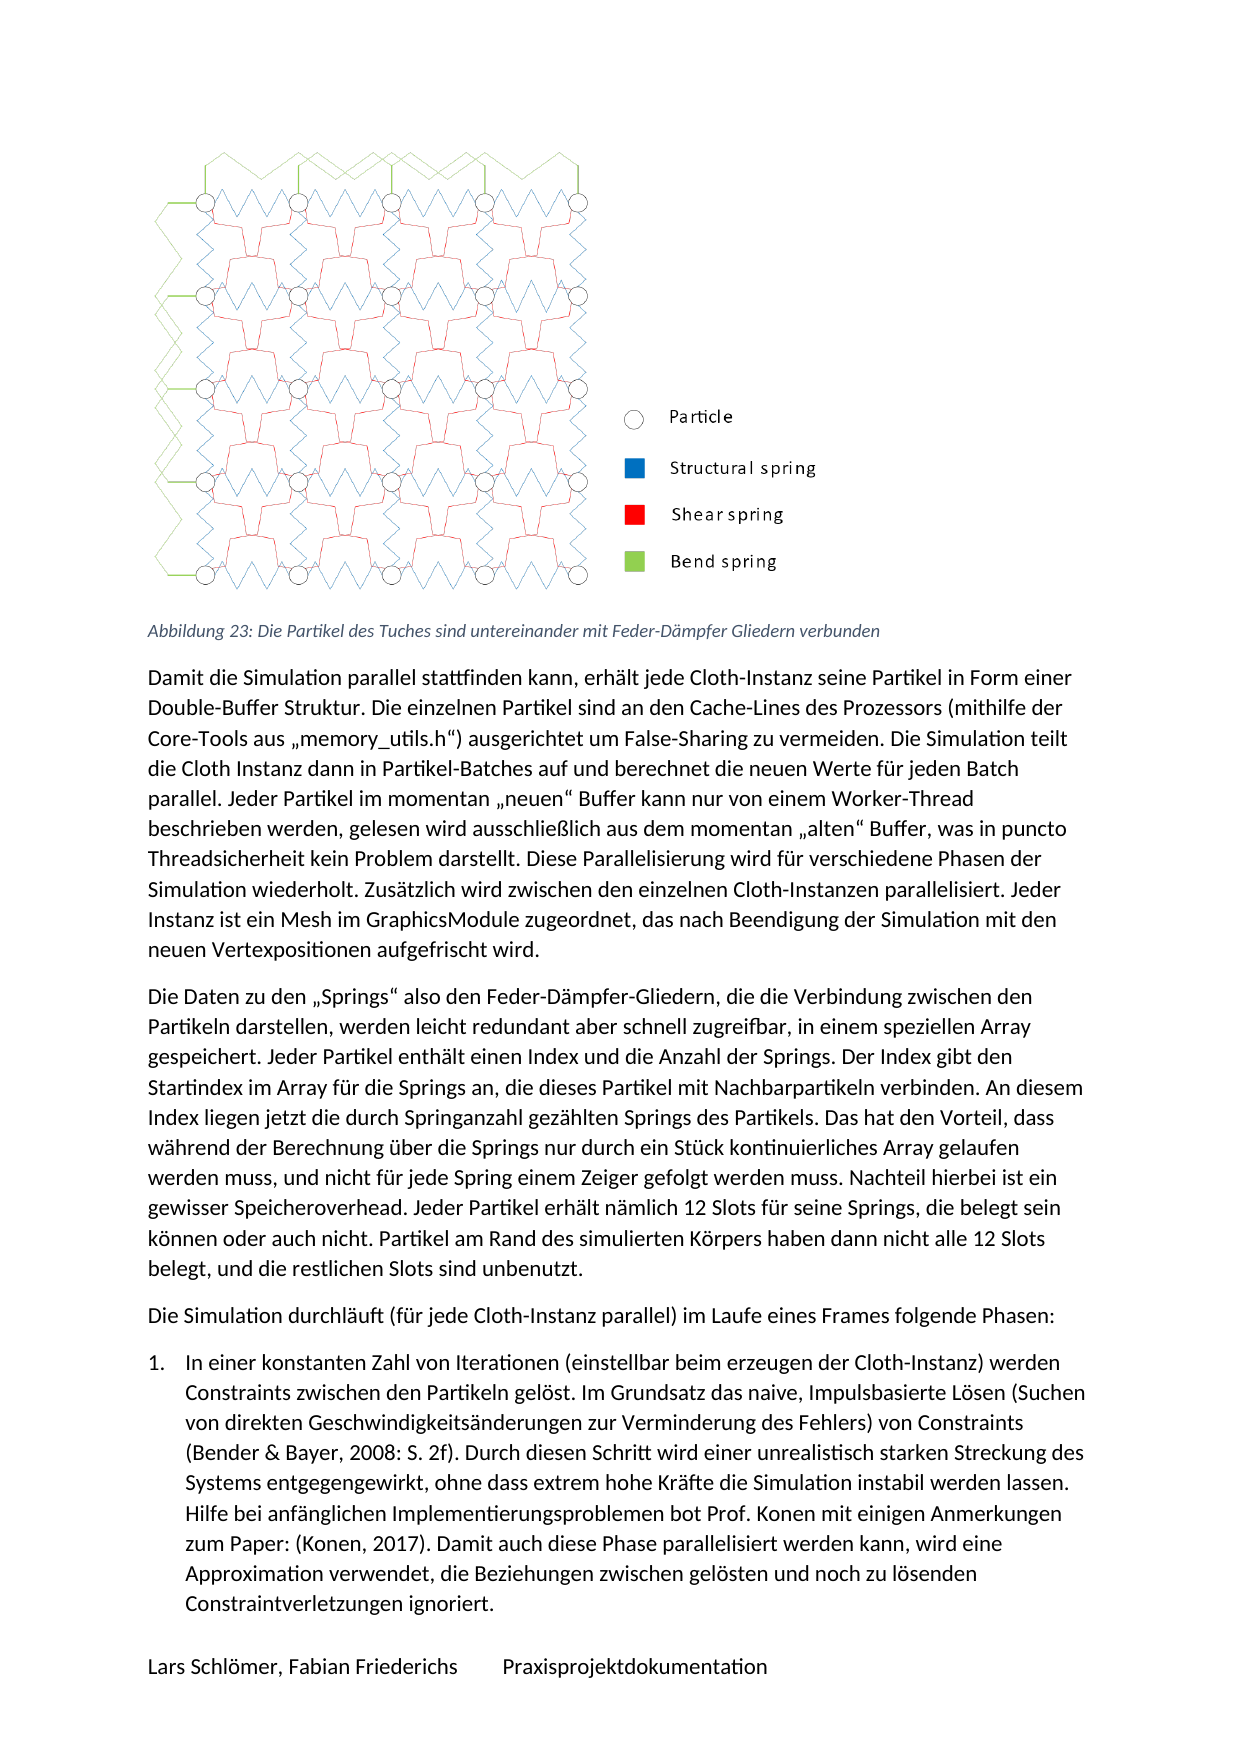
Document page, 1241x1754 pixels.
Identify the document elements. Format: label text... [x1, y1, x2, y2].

picture [147, 147, 823, 601]
text Die Daten zu den „Springs“ also den Feder-Dämpfer-Gliedern, die die Verbindung zwischen den Partikeln darstellen, werden leicht redundant aber schnell zugreifbar, in einem speziellen Array gespeichert. Jeder Partikel enthält einen Index und die Anzahl der Springs. Der Index gibt den Startindex im Array für die Springs an, die dieses Partikel mit Nachbarpartikeln verbinden. An diesem Index liegen jetzt die durch Springanzahl gezählten Springs des Partikels. Das hat den Vorteil, dass während der Berechnung über die Springs nur durch ein Stück kontinuierliches Array gelaufen werden muss, und nicht für jede Spring einem Zeiger gefolgt werden muss. Nachteil hierbei ist ein gewisser Speicheroverhead. Jeder Partikel erhält nämlich 12 Slots für seine Springs, die belegt sein können oder auch nicht. Partikel am Rand des simulierten Körpers haben dann nicht alle 12 Slots belegt, und die restlichen Slots sind unbenutzt. [148, 982, 1093, 1282]
text Damit die Simulation parallel stattfinden kann, erhält jede Cloth-Instanz seine Partikel in Form einer Double-Buffer Struktur. Die einzelnen Partikel sind an den Cache-Lines des Prozessors (mithilfe der Core-Tools aus „memory_utils.h“) ausgerichtet um False-Sharing zu vermeiden. Die Simulation teilt die Cloth Instanz dann in Partikel-Batches auf und berechnet die neuen Werte für jeden Batch parallel. Jeder Partikel im momentan „neuen“ Buffer kann nur von einem Worker-Thread beschrieben werden, gelesen wird ausschließlich aus dem momentan „alten“ Buffer, was in puncto Threadsicherheit kein Problem darstellt. Diese Parallelisierung wird für verschiedene Phasen der Simulation wiederholt. Zusätzlich wird zwischen den einzelnen Cloth-Instanzen parallelisiert. Jeder Instanz ist ein Mesh im GraphicsModule zugeordnet, das nach Beendigung der Simulation mit den neuen Vertexpositionen aufgefrischt wird. [148, 663, 1093, 963]
list In einer konstanten Zahl von Iterationen (einstellbar beim erzeugen der Cloth-Instanz) werden Constraints zwischen den Partikeln gelöst. Im Grundsatz das naive, Impulsbasierte Lösen (Suchen von direkten Geschwindigkeitsänderungen zur Verminderung des Fehlers) von Constraints (Bender & Bayer, 2008: S. 2f). Durch diesen Schritt wird einer unrealistisch starken Streckung des Systems entgegengewirkt, ohne dass extrem hohe Kräfte die Simulation instabil werden lassen. Hilfe bei anfänglichen Implementierungsproblemen bot Prof. Konen mit einigen Anmerkungen zum Paper: (Konen, 2017). Damit auch diese Phase parallelisiert werden kann, wird eine Approximation verwendet, die Beziehungen zwischen gelösten und noch zu lösenden Constraintverletzungen ignoriert. [148, 1348, 1093, 1617]
text Abbildung 23: Die Partikel des Tuches sind untereinander mit Feder-Dämpfer Gliedern verbunden [148, 619, 1093, 642]
text Die Simulation durchläuft (für jede Cloth-Instanz parallel) im Laufe eines Frames folgende Phasen: [148, 1301, 1093, 1329]
